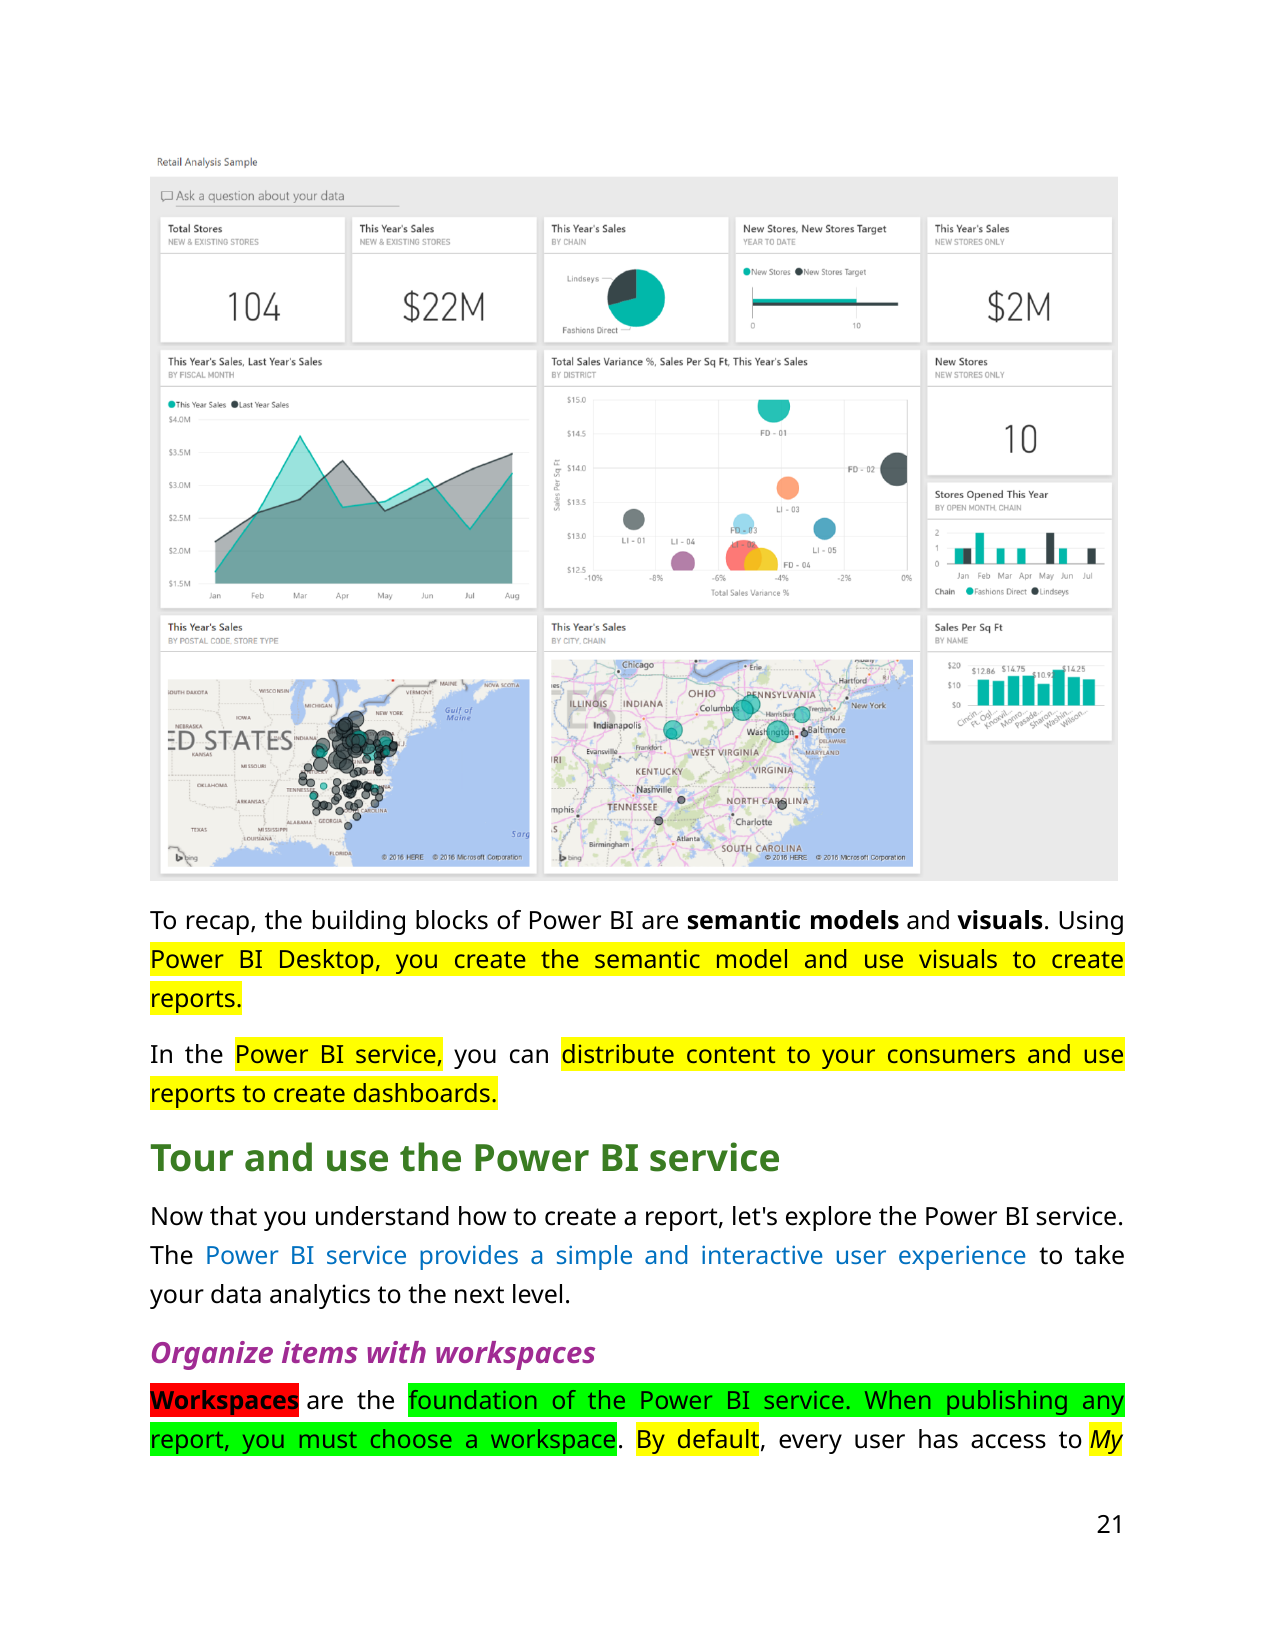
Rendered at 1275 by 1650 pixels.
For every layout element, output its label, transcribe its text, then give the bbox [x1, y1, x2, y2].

text To recap, the building blocks of Power BI are semantic models and visuals. Using Power BI Desktop, you create the semantic model and use visuals to create reports. [150, 902, 1125, 942]
text Now that you understand how to create a report, let's explore the Power BI service. The Power BI service provides a simple and interactive user experience to take your data analytics to the next level. [150, 1199, 1125, 1311]
text In the Power BI service, you can distribute content to your consumers and use reports to create dashboards. [150, 1037, 1125, 1110]
picture [150, 150, 1118, 881]
subtitle Organize items with workspaces [150, 1333, 1125, 1372]
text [150, 1383, 1125, 1456]
subtitle Tour and use the Power BI service [150, 1132, 1125, 1183]
text To recap, the building blocks of Power BI are semantic models and visuals. Using Power BI Desktop, you create the semantic model and use visuals to create reports. [150, 976, 1125, 1015]
